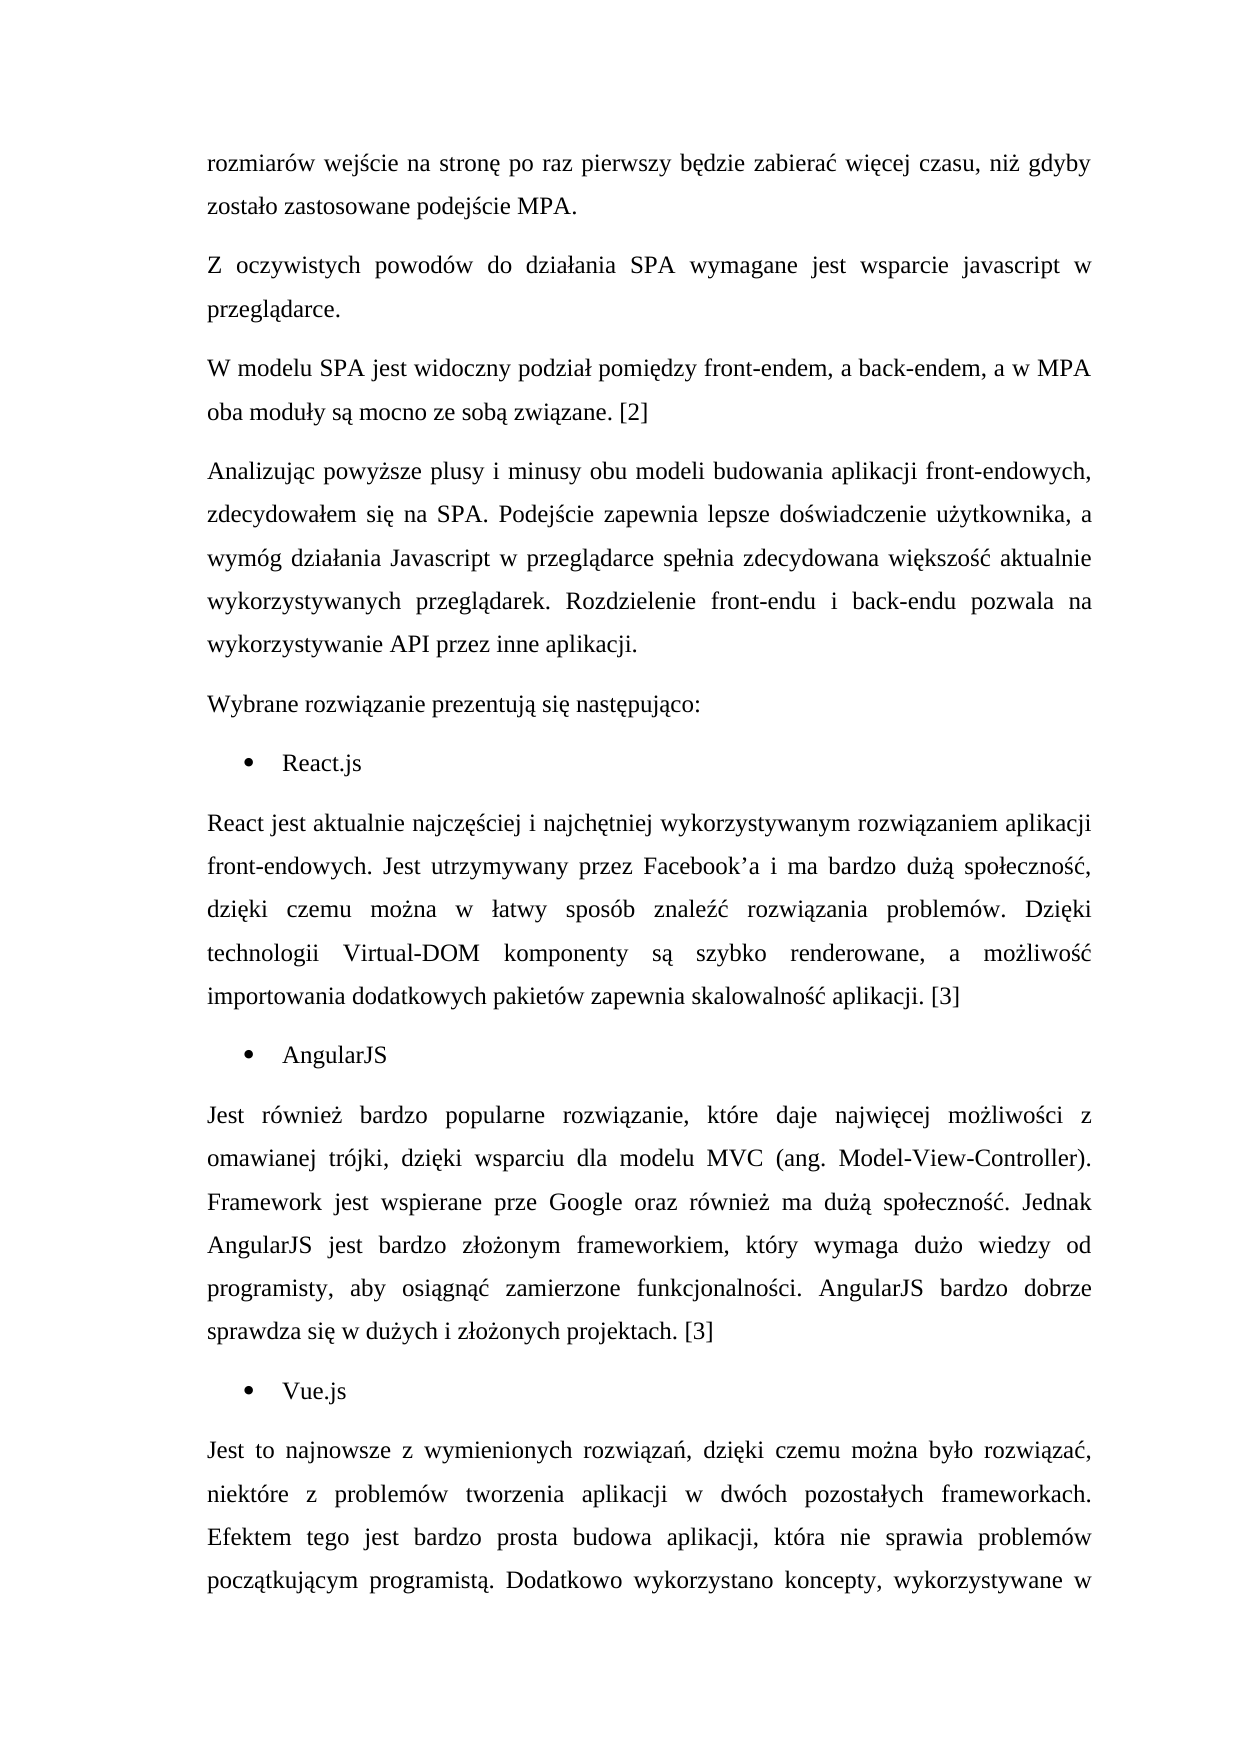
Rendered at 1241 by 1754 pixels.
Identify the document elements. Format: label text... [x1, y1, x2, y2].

text Analizując powyższe plusy i minusy obu modeli budowania aplikacji front-endowych, zdecydowałem się na SPA. Podejście zapewnia lepsze doświadczenie użytkownika, a wymóg działania Javascript w przeglądarce spełnia zdecydowana większość aktualnie wykorzystywanych przeglądarek. Rozdzielenie front-endu i back-endu pozwala na wykorzystywanie API przez inne aplikacji. [207, 456, 1092, 658]
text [207, 1436, 1092, 1594]
list AngularJS [244, 1041, 1092, 1069]
list Vue.js [244, 1376, 1092, 1404]
text W modelu SPA jest widoczny podział pomiędzy front-endem, a back-endem, a w MPA oba moduły są mocno ze sobą związane. [2] [207, 353, 1092, 425]
text Z oczywistych powodów do działania SPA wymagane jest wsparcie javascript w przeglądarce. [207, 251, 1092, 322]
list React.js [244, 748, 1092, 777]
text Jest również bardzo popularne rozwiązanie, które daje najwięcej możliwości z omawianej trójki, dzięki wsparciu dla modelu MVC (ang. Model-View-Controller). Framework jest wspierane prze Google oraz również ma dużą społeczność. Jednak AngularJS jest bardzo złożonym frameworkiem, który wymaga dużo wiedzy od programisty, aby osiągnąć zamierzone funkcjonalności. AngularJS bardzo dobrze sprawdza się w dużych i złożonych projektach. [3] [207, 1100, 1092, 1345]
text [207, 148, 1092, 219]
text React jest aktualnie najczęściej i najchętniej wykorzystywanym rozwiązaniem aplikacji front-endowych. Jest utrzymywany przez Facebook’a i ma bardzo dużą społeczność, dzięki czemu można w łatwy sposób znaleźć rozwiązania problemów. Dzięki technologii Virtual-DOM komponenty są szybko renderowane, a możliwość importowania dodatkowych pakietów zapewnia skalowalność aplikacji. [3] [207, 808, 1092, 1009]
text Wybrane rozwiązanie prezentują się następująco: [207, 689, 1092, 717]
